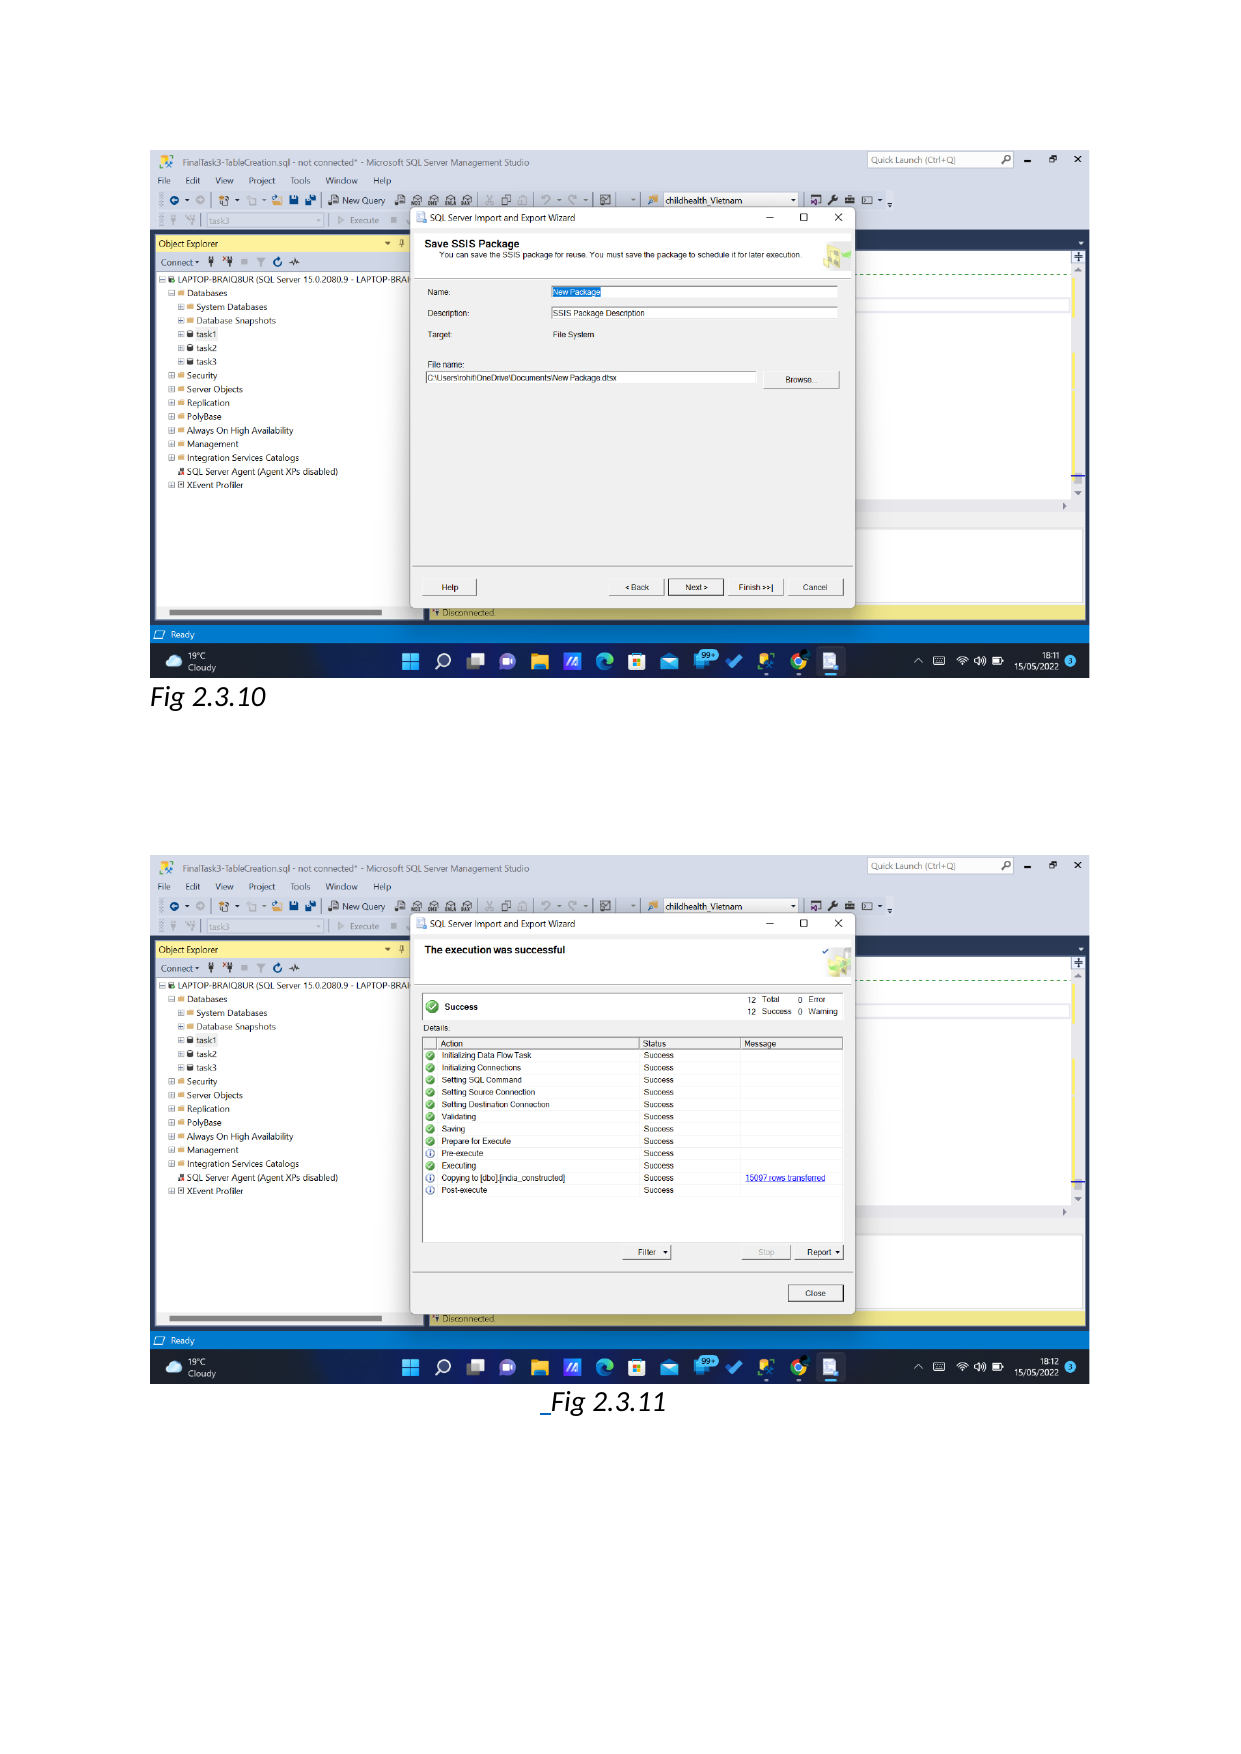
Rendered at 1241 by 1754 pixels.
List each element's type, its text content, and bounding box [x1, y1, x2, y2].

picture [150, 150, 1090, 678]
text Fig 2.3.11 [150, 1384, 1090, 1419]
picture [150, 855, 1090, 1384]
text Fig 2.3.10 [150, 678, 1090, 713]
